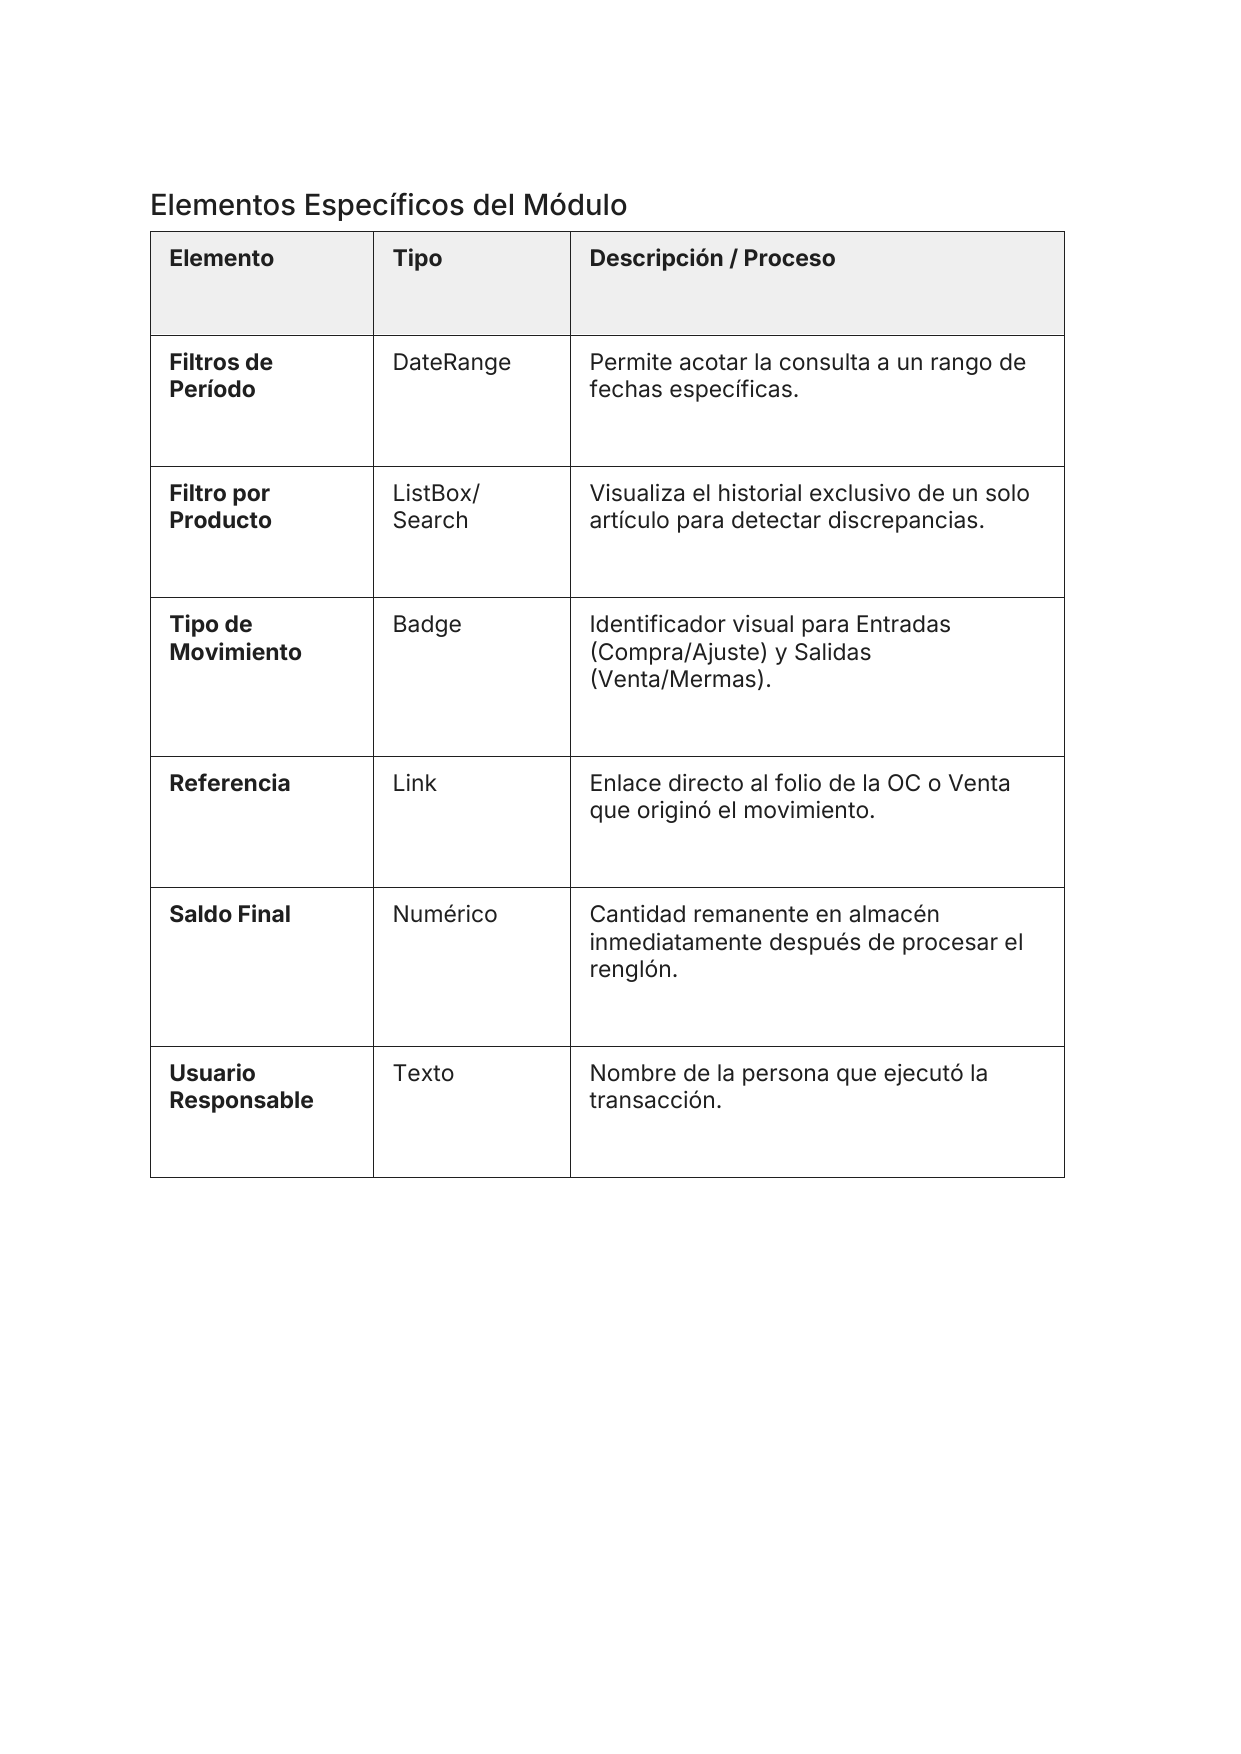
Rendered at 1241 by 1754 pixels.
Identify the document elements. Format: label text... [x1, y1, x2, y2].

table_cell Badge [374, 598, 570, 756]
table_cell ListBox/Search [374, 467, 570, 597]
table_cell Nombre de la persona que ejecutó la transacción. [571, 1047, 1064, 1177]
table_cell Texto [374, 1047, 570, 1177]
table_cell DateRange [374, 336, 570, 466]
table_cell Tipo de Movimiento [151, 598, 373, 756]
table_header Descripción / Proceso [571, 232, 1064, 334]
table_cell Filtro por Producto [151, 467, 373, 597]
table_header Elemento [151, 232, 373, 334]
table_cell Filtros de Período [151, 336, 373, 466]
table_cell Numérico [374, 888, 570, 1046]
table_cell Permite acotar la consulta a un rango de fechas específicas. [571, 336, 1064, 466]
table_cell Enlace directo al folio de la OC o Venta que originó el movimiento. [571, 757, 1064, 887]
table_cell Saldo Final [151, 888, 373, 1046]
table_cell Visualiza el historial exclusivo de un solo artículo para detectar discrepancias. [571, 467, 1064, 597]
table_header Tipo [374, 232, 570, 334]
table_cell Usuario Responsable [151, 1047, 373, 1177]
table_cell Referencia [151, 757, 373, 887]
table_cell Link [374, 757, 570, 887]
table_cell Identificador visual para Entradas (Compra/Ajuste) y Salidas (Venta/Mermas). [571, 598, 1064, 756]
subtitle Elementos Específicos del Módulo [150, 187, 1090, 223]
table_cell Cantidad remanente en almacén inmediatamente después de procesar el renglón. [571, 888, 1064, 1046]
